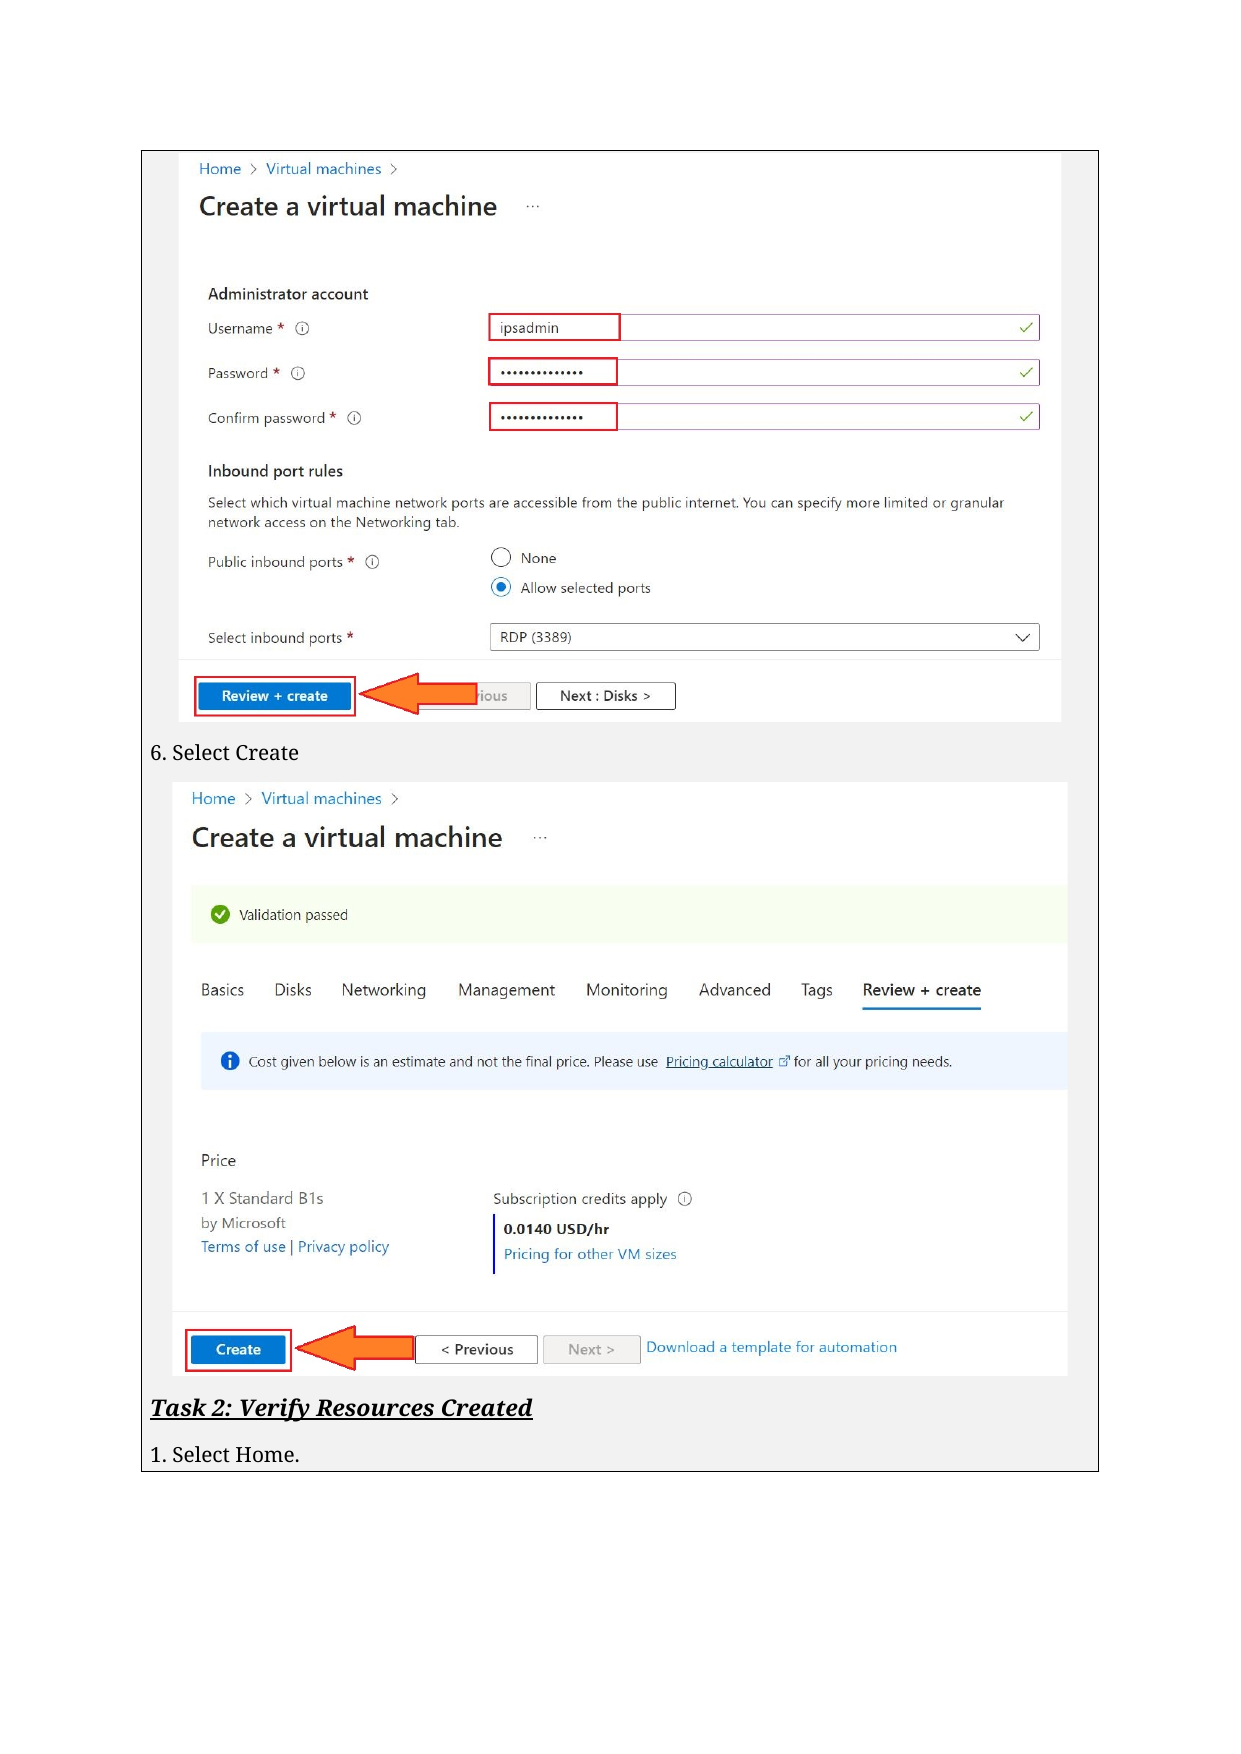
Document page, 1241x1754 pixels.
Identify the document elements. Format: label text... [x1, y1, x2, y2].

picture [172, 782, 1068, 1376]
subtitle Task 2: Verify Resources Created [142, 1389, 1098, 1423]
list 6. Select Create [142, 735, 1098, 766]
text 1. Select Home. [142, 1437, 1098, 1471]
picture [178, 153, 1062, 722]
